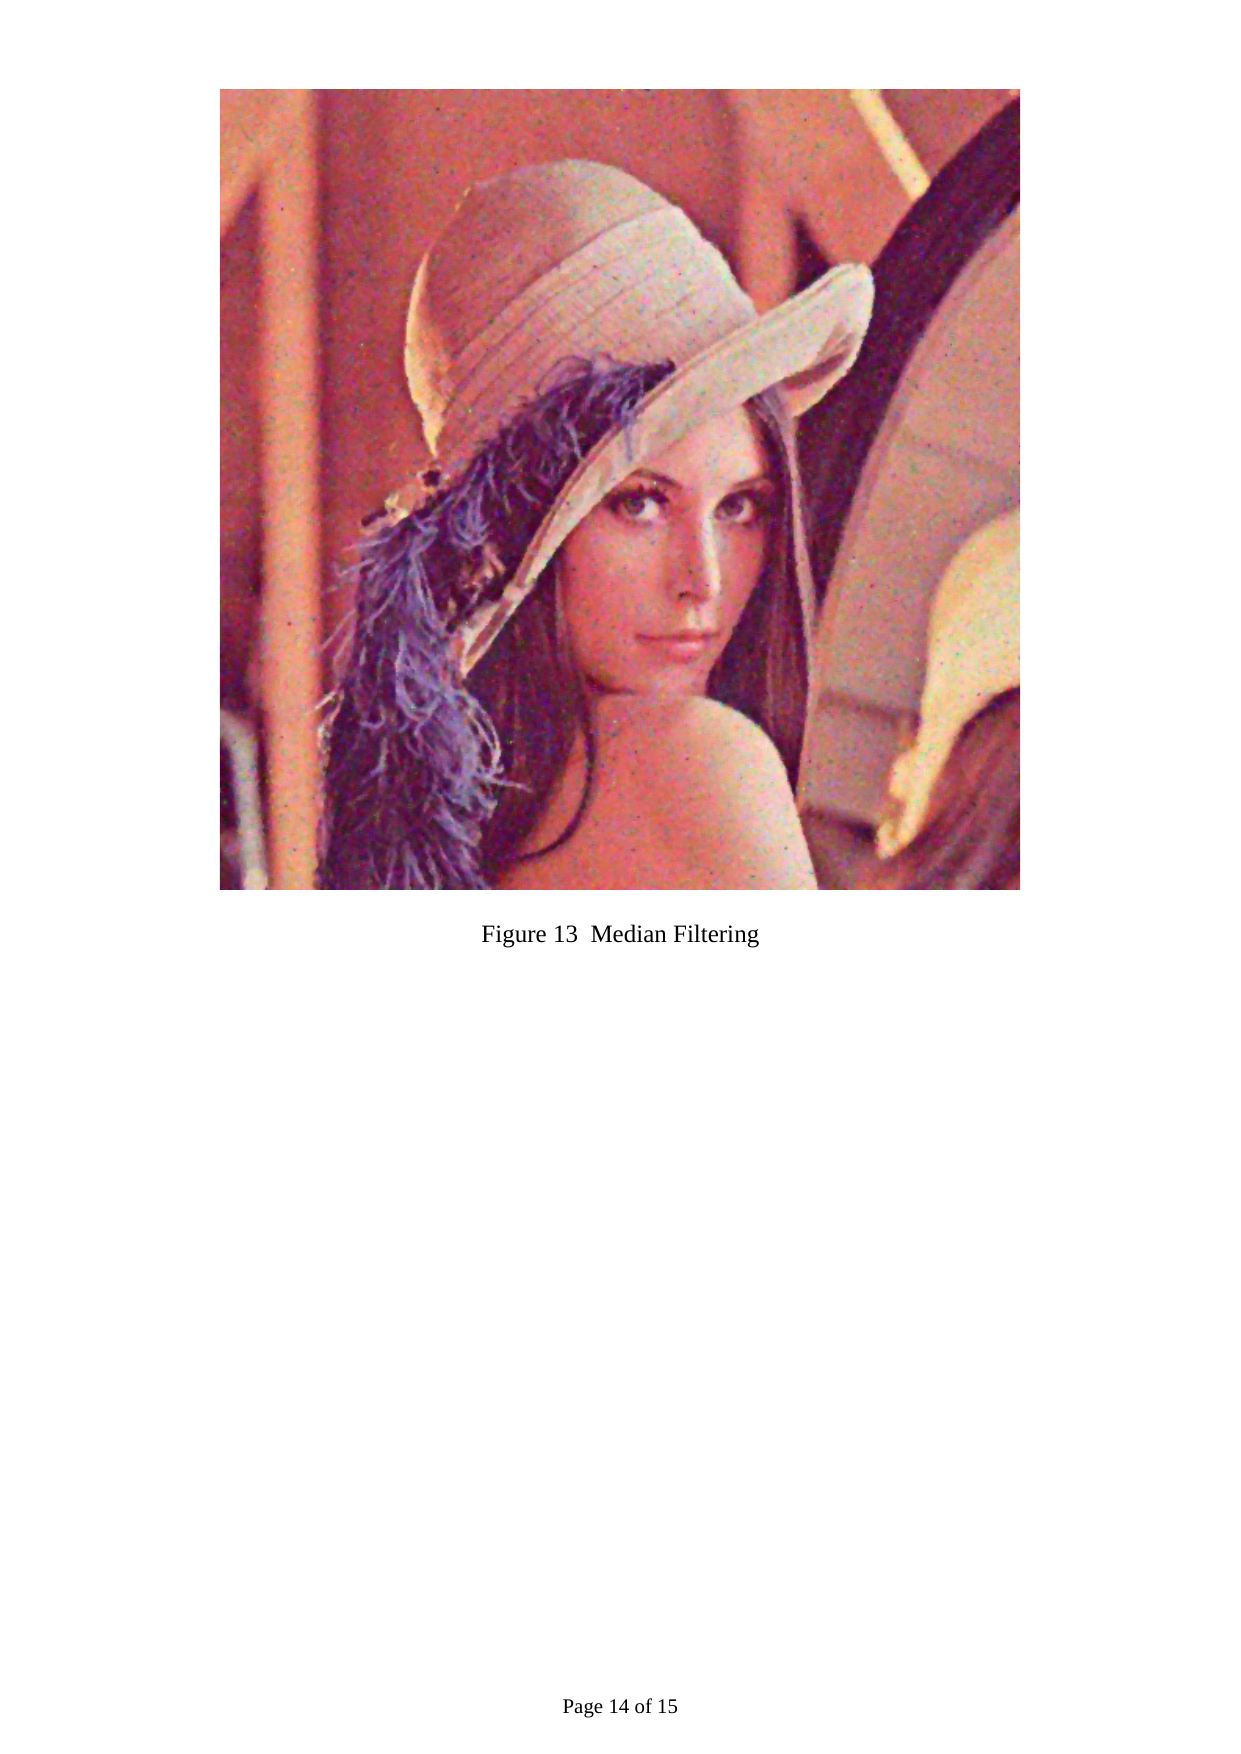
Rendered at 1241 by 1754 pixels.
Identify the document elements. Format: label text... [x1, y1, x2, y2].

picture [219, 89, 1021, 890]
